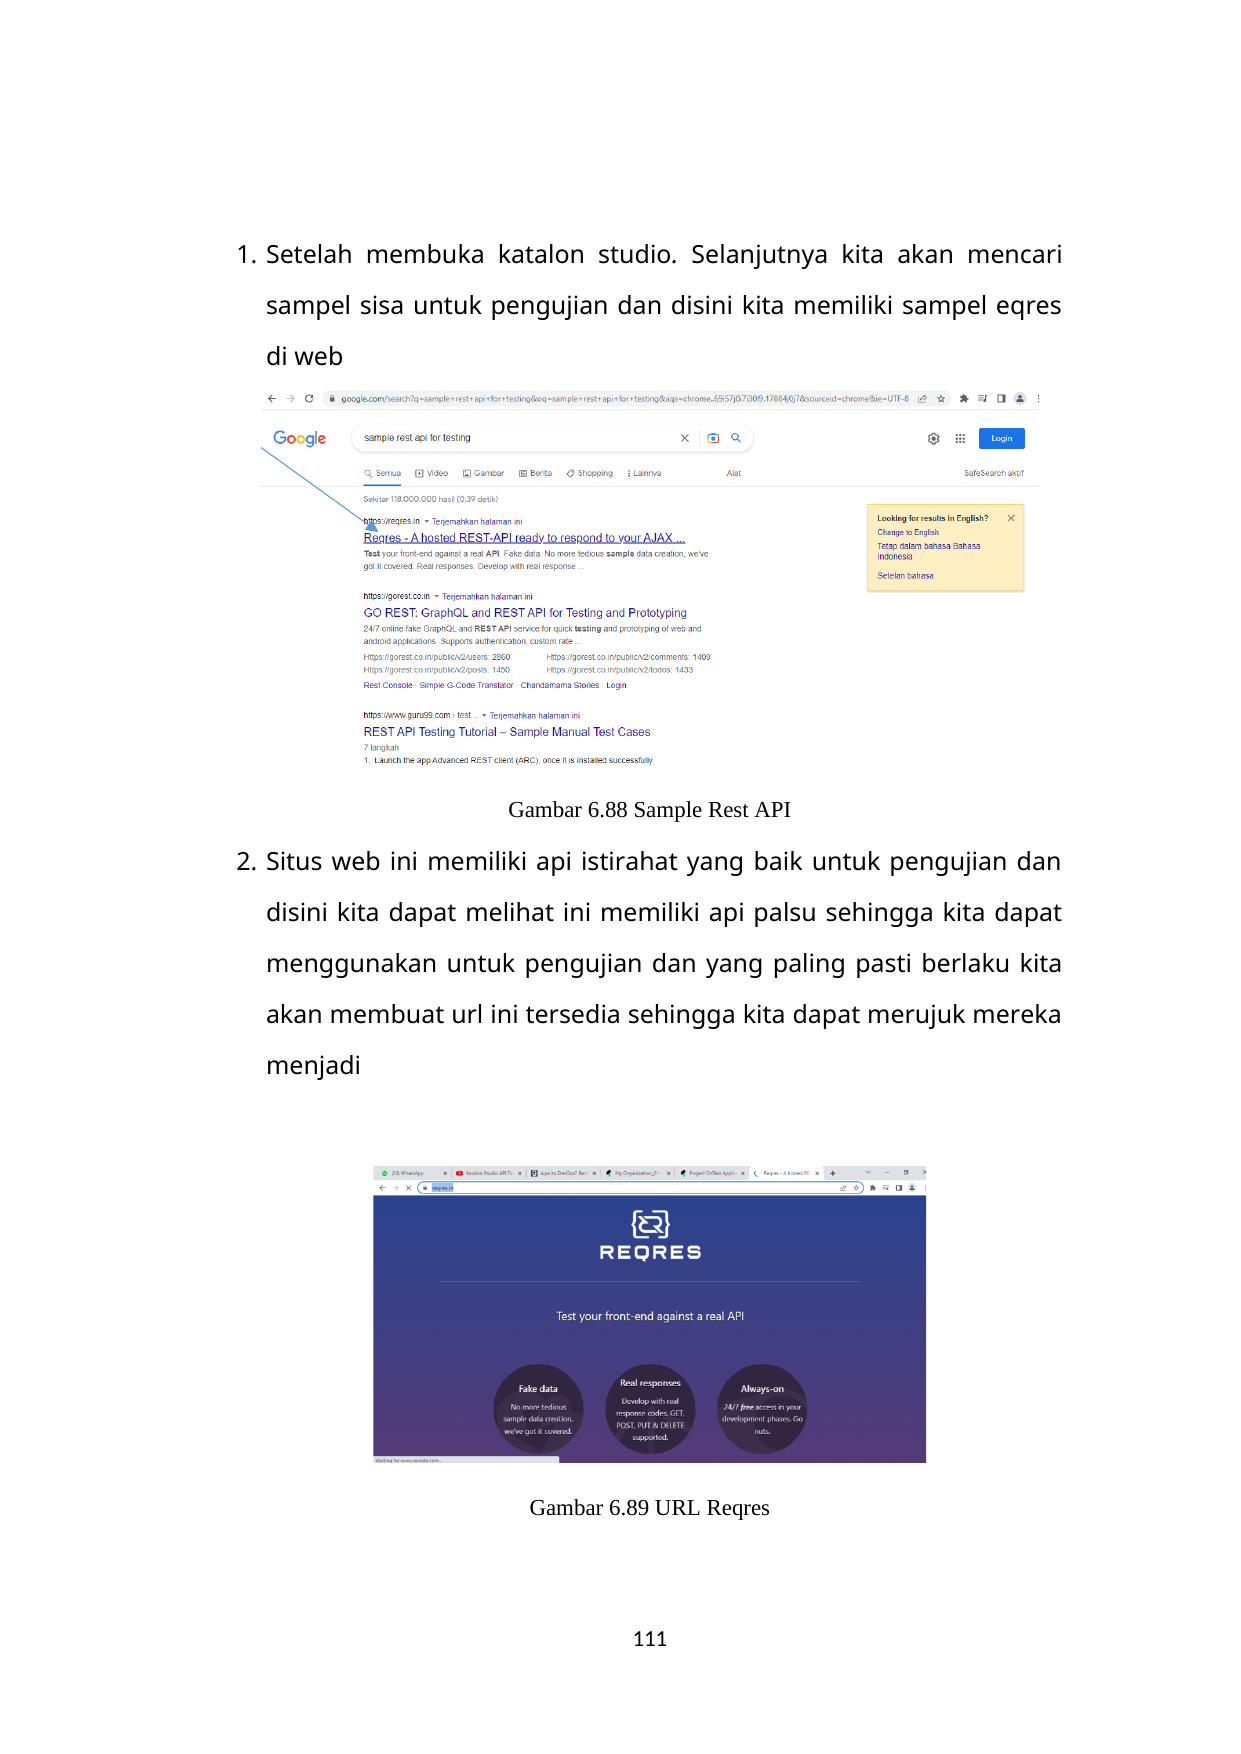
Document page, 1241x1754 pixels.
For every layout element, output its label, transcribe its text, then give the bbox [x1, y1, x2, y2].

picture [373, 1166, 927, 1463]
list Situs web ini memiliki api istirahat yang baik untuk pengujian dan disini kita dapat melihat ini memiliki api palsu sehingga kita dapat menggunakan untuk pengujian dan yang paling pasti berlaku kita akan membuat url ini tersedia sehingga kita dapat merujuk mereka menjadi [236, 843, 1063, 1081]
list Setelah membuka katalon studio. Selanjutnya kita akan mencari sampel sisa untuk pengujian dan disini kita memiliki sampel eqres di web [236, 236, 1063, 372]
picture [259, 389, 1040, 766]
